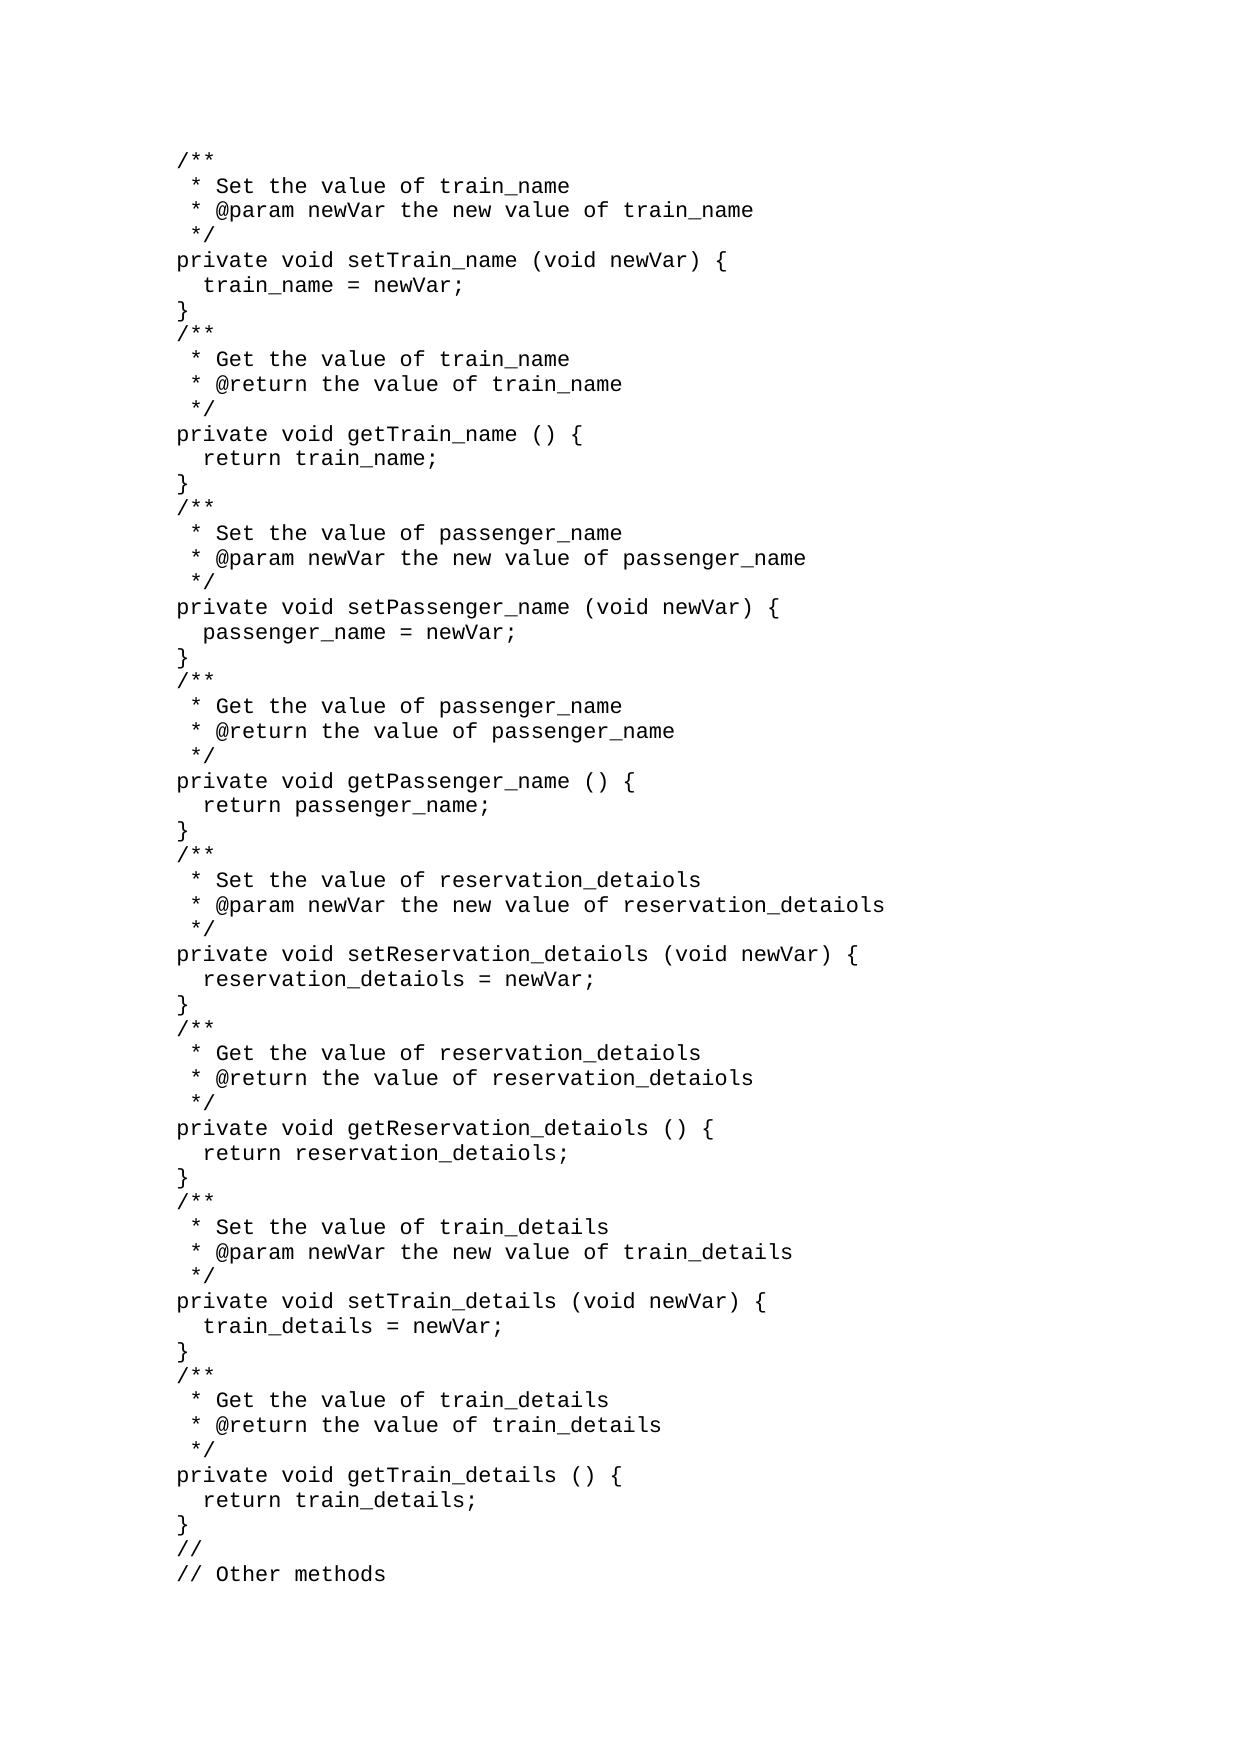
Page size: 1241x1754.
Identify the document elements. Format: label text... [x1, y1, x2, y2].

text } [150, 993, 1090, 1018]
text } [150, 819, 1090, 844]
text * Get the value of reservation_detaiols [150, 1042, 1090, 1067]
text * Get the value of passenger_name [150, 695, 1090, 720]
text return reservation_detaiols; [150, 1142, 1090, 1166]
text } [150, 299, 1090, 323]
text /** [150, 497, 1090, 522]
text /** [150, 1018, 1090, 1042]
text train_details = newVar; [150, 1315, 1090, 1340]
text */ [150, 918, 1090, 943]
text } [150, 1166, 1090, 1191]
text * @return the value of reservation_detaiols [150, 1067, 1090, 1092]
text private void setTrain_details (void newVar) { [150, 1290, 1090, 1315]
text return passenger_name; [150, 794, 1090, 819]
text * @return the value of train_details [150, 1414, 1090, 1439]
text /** [150, 844, 1090, 869]
text private void setTrain_name (void newVar) { [150, 249, 1090, 274]
text return train_name; [150, 447, 1090, 472]
text private void getPassenger_name () { [150, 770, 1090, 794]
text */ [150, 745, 1090, 770]
text passenger_name = newVar; [150, 621, 1090, 646]
text // [150, 1538, 1090, 1563]
text } [150, 1513, 1090, 1538]
text */ [150, 1092, 1090, 1117]
text } [150, 646, 1090, 671]
text private void getReservation_detaiols () { [150, 1117, 1090, 1142]
text * Set the value of passenger_name [150, 522, 1090, 547]
text } [150, 472, 1090, 497]
text */ [150, 224, 1090, 249]
text * Set the value of train_details [150, 1216, 1090, 1241]
text reservation_detaiols = newVar; [150, 968, 1090, 993]
text * Get the value of train_name [150, 348, 1090, 373]
text private void setReservation_detaiols (void newVar) { [150, 943, 1090, 968]
text /** [150, 1191, 1090, 1216]
text * Set the value of reservation_detaiols [150, 869, 1090, 894]
text * @param newVar the new value of train_name [150, 199, 1090, 224]
text private void getTrain_name () { [150, 423, 1090, 447]
text * @param newVar the new value of reservation_detaiols [150, 894, 1090, 918]
text /** [150, 1365, 1090, 1389]
text */ [150, 571, 1090, 596]
text * @return the value of train_name [150, 373, 1090, 398]
text * Get the value of train_details [150, 1389, 1090, 1414]
text train_name = newVar; [150, 274, 1090, 299]
text * @return the value of passenger_name [150, 720, 1090, 745]
text /** [150, 671, 1090, 695]
text * @param newVar the new value of train_details [150, 1241, 1090, 1266]
text } [150, 1340, 1090, 1365]
text */ [150, 398, 1090, 423]
text */ [150, 1266, 1090, 1290]
text return train_details; [150, 1489, 1090, 1513]
text /** [150, 323, 1090, 348]
text * Set the value of train_name [150, 175, 1090, 199]
text */ [150, 1439, 1090, 1464]
text private void setPassenger_name (void newVar) { [150, 596, 1090, 621]
text * @param newVar the new value of passenger_name [150, 547, 1090, 571]
text private void getTrain_details () { [150, 1464, 1090, 1489]
text /** [150, 150, 1090, 175]
text // Other methods [150, 1563, 1090, 1588]
